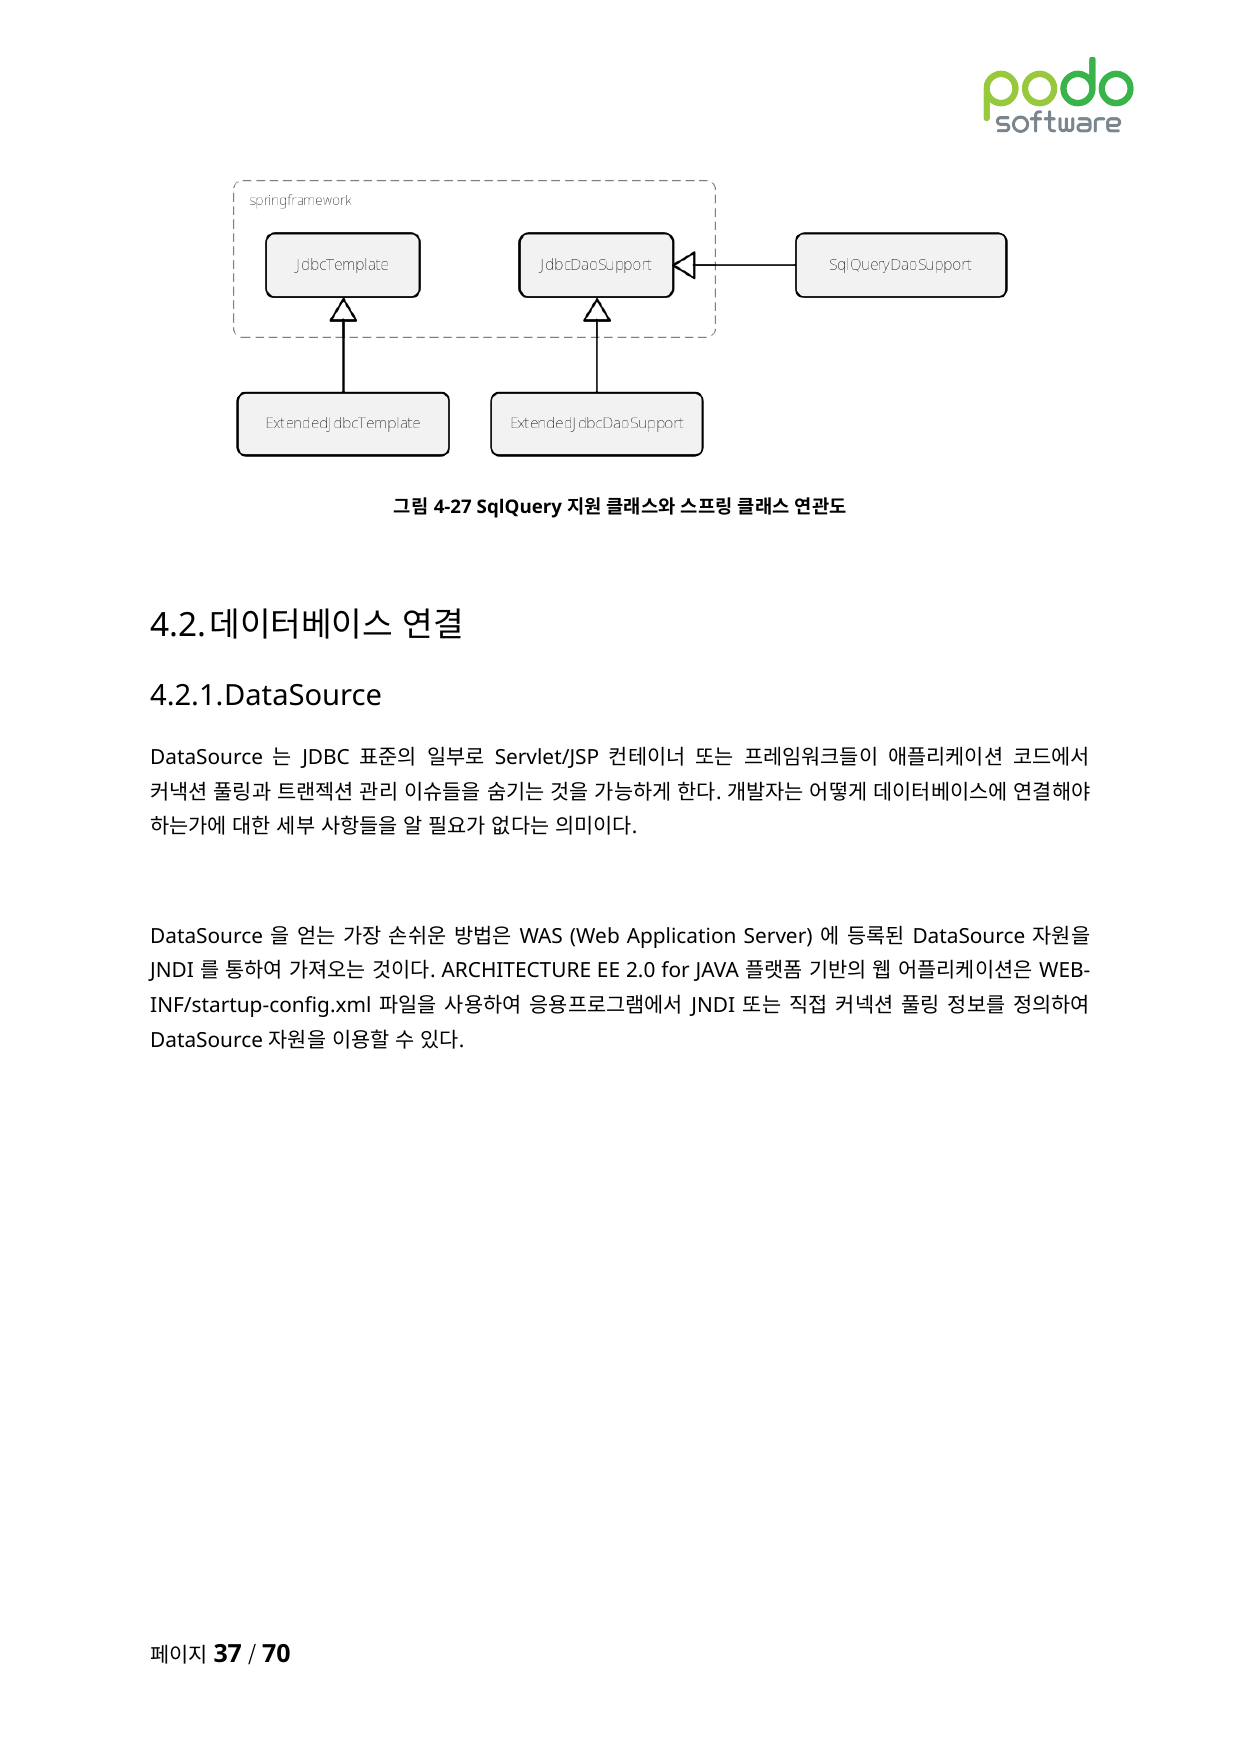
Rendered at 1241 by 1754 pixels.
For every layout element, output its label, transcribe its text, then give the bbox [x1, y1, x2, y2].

text DataSource 을 얻는 가장 손쉬운 방법은 WAS (Web Application Server) 에 등록된 DataSource 자원을 JNDI 를 통하여 가져오는 것이다. ARCHITECTURE EE 2.0 for JAVA 플랫폼 기반의 웹 어플리케이션은 WEB-INF/startup-config.xml 파일을 사용하여 응용프로그램에서 JNDI 또는 직접 커넥션 풀링 정보를 정의하여 DataSource 자원을 이용할 수 있다. [150, 919, 1090, 1053]
picture [983, 57, 1134, 133]
text DataSource 는 JDBC 표준의 일부로 Servlet/JSP 컨테이너 또는 프레임워크들이 애플리케이션 코드에서 커낵션 풀링과 트랜젝션 관리 이슈들을 숨기는 것을 가능하게 한다. 개발자는 어떻게 데이터베이스에 연결해야 하는가에 대한 세부 사항들을 알 필요가 없다는 의미이다. [150, 740, 1090, 840]
subtitle 데이터베이스 연결 [150, 597, 1090, 646]
subtitle DataSource [150, 674, 1090, 713]
